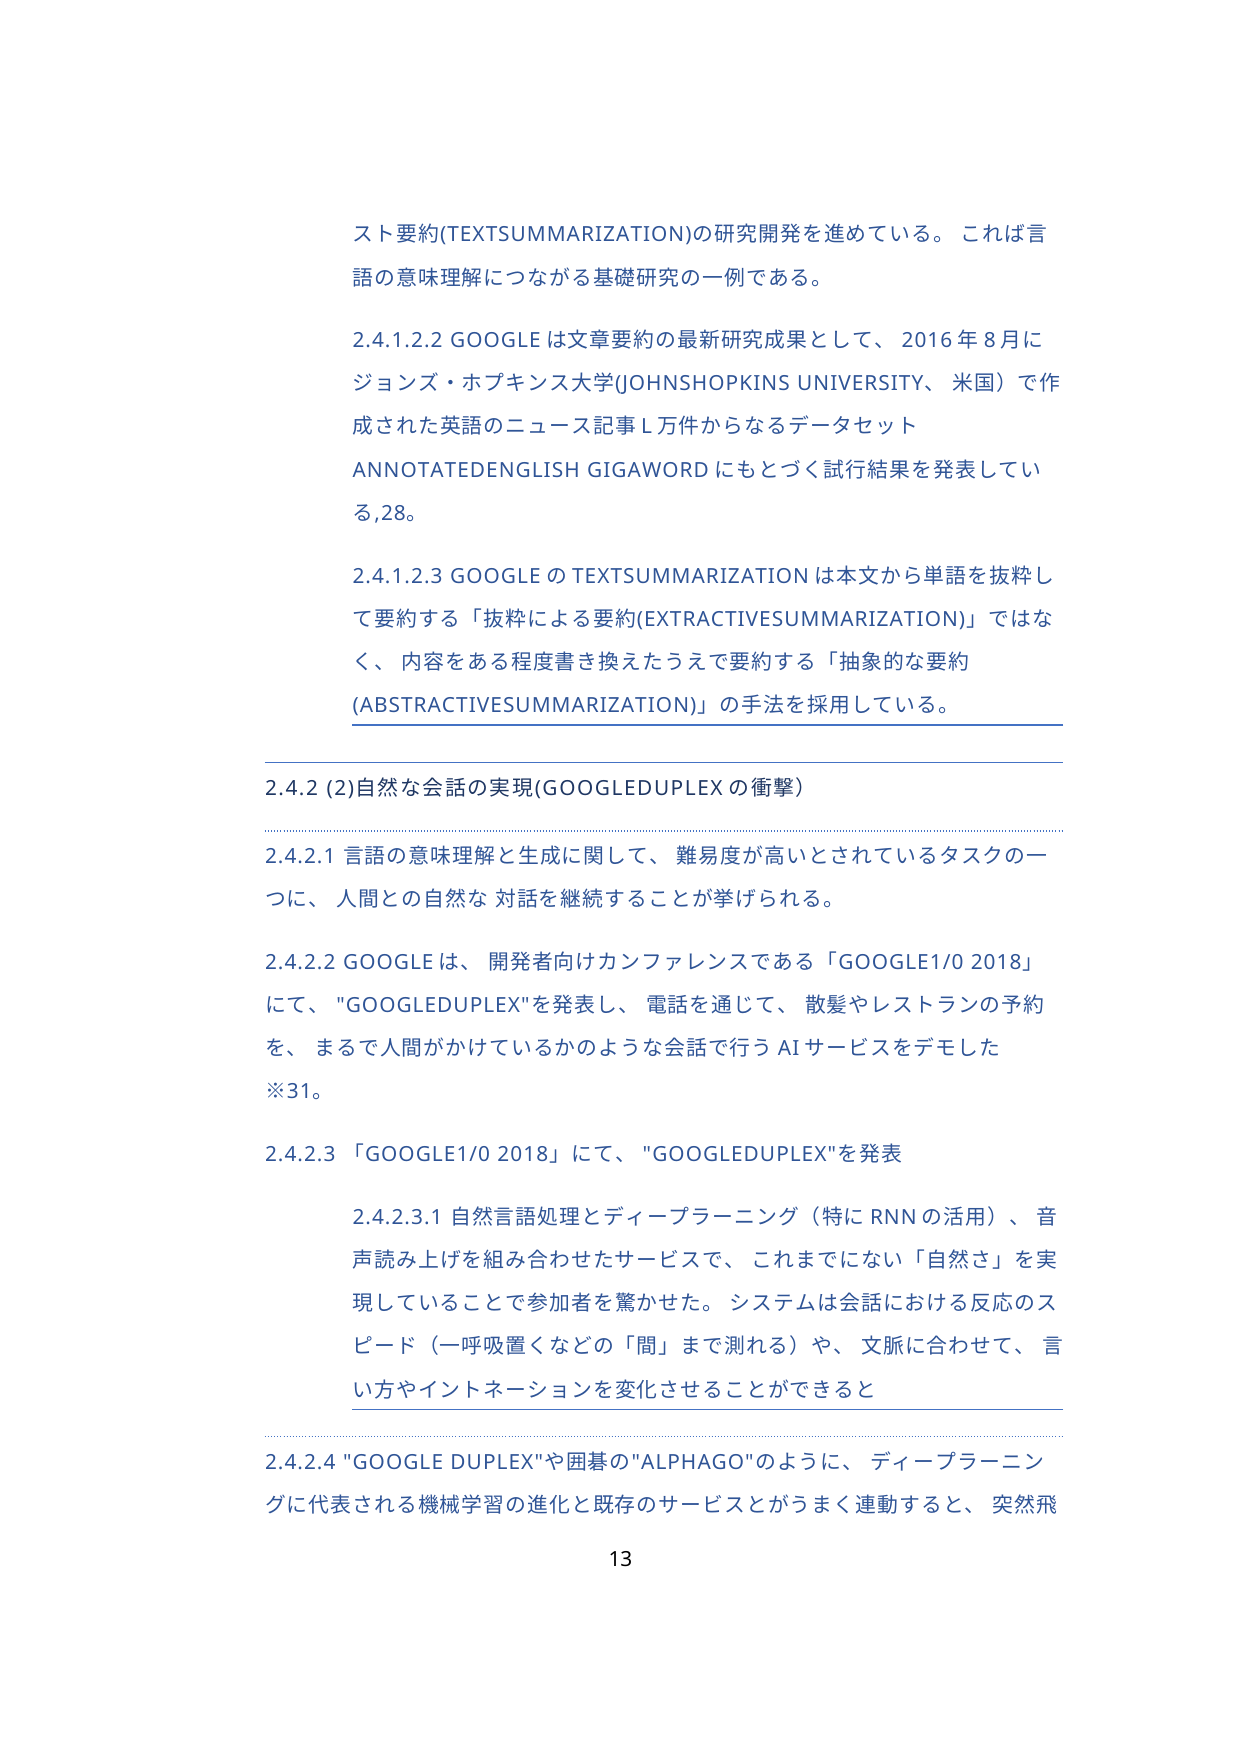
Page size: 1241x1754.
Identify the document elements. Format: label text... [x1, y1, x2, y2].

text Googleは、 開発者向けカンファレンスである「Google1/0 2018」にて、 "GoogleDuplex"を発表し、 電話を通じて、 散髪やレストランの予約を、 まるで人間がかけているかのような会話で行うAIサービスをデモした※31。 [265, 936, 1063, 1109]
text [352, 214, 1063, 295]
text (2)自然な会話の実現(GoogleDuplexの衝撃） [265, 763, 1063, 805]
text GoogleのTextsummarizationは本文から単語を抜粋して要約する「抜粋による要約(extractivesummarization)」ではなく、 内容をある程度書き換えたうえで要約する「抽象的な要約(abstractivesummarization)」の手法を採用している。 [352, 555, 1063, 724]
text 「Google1/0 2018」にて、 "GoogleDuplex"を発表 [265, 1128, 1063, 1171]
text 言語の意味理解と生成に関して、 難易度が高いとされているタスクの一つに、 人間との自然な 対話を継続することが挙げられる。 [265, 830, 1063, 916]
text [265, 1436, 1063, 1522]
text 自然言語処理とディープラーニング（特にRNNの活用）、 音声読み上げを組み合わせたサービスで、 これまでにない「自然さ」を実現していることで参加者を驚かせた。 システムは会話における反応のスピード（一呼吸置くなどの「間」まで測れる）や、 文脈に合わせて、 言い方やイントネーションを変化させることができると [352, 1197, 1063, 1409]
text Googleは文章要約の最新研究成果として、 2016年8月にジョンズ・ホプキンス大学(JohnsHopkins University、 米国）で作成された英語のニュース記事l万件からなるデータセットAnnotatedEnglish Gigawordにもとづく試行結果を発表している,28。 [352, 320, 1063, 530]
